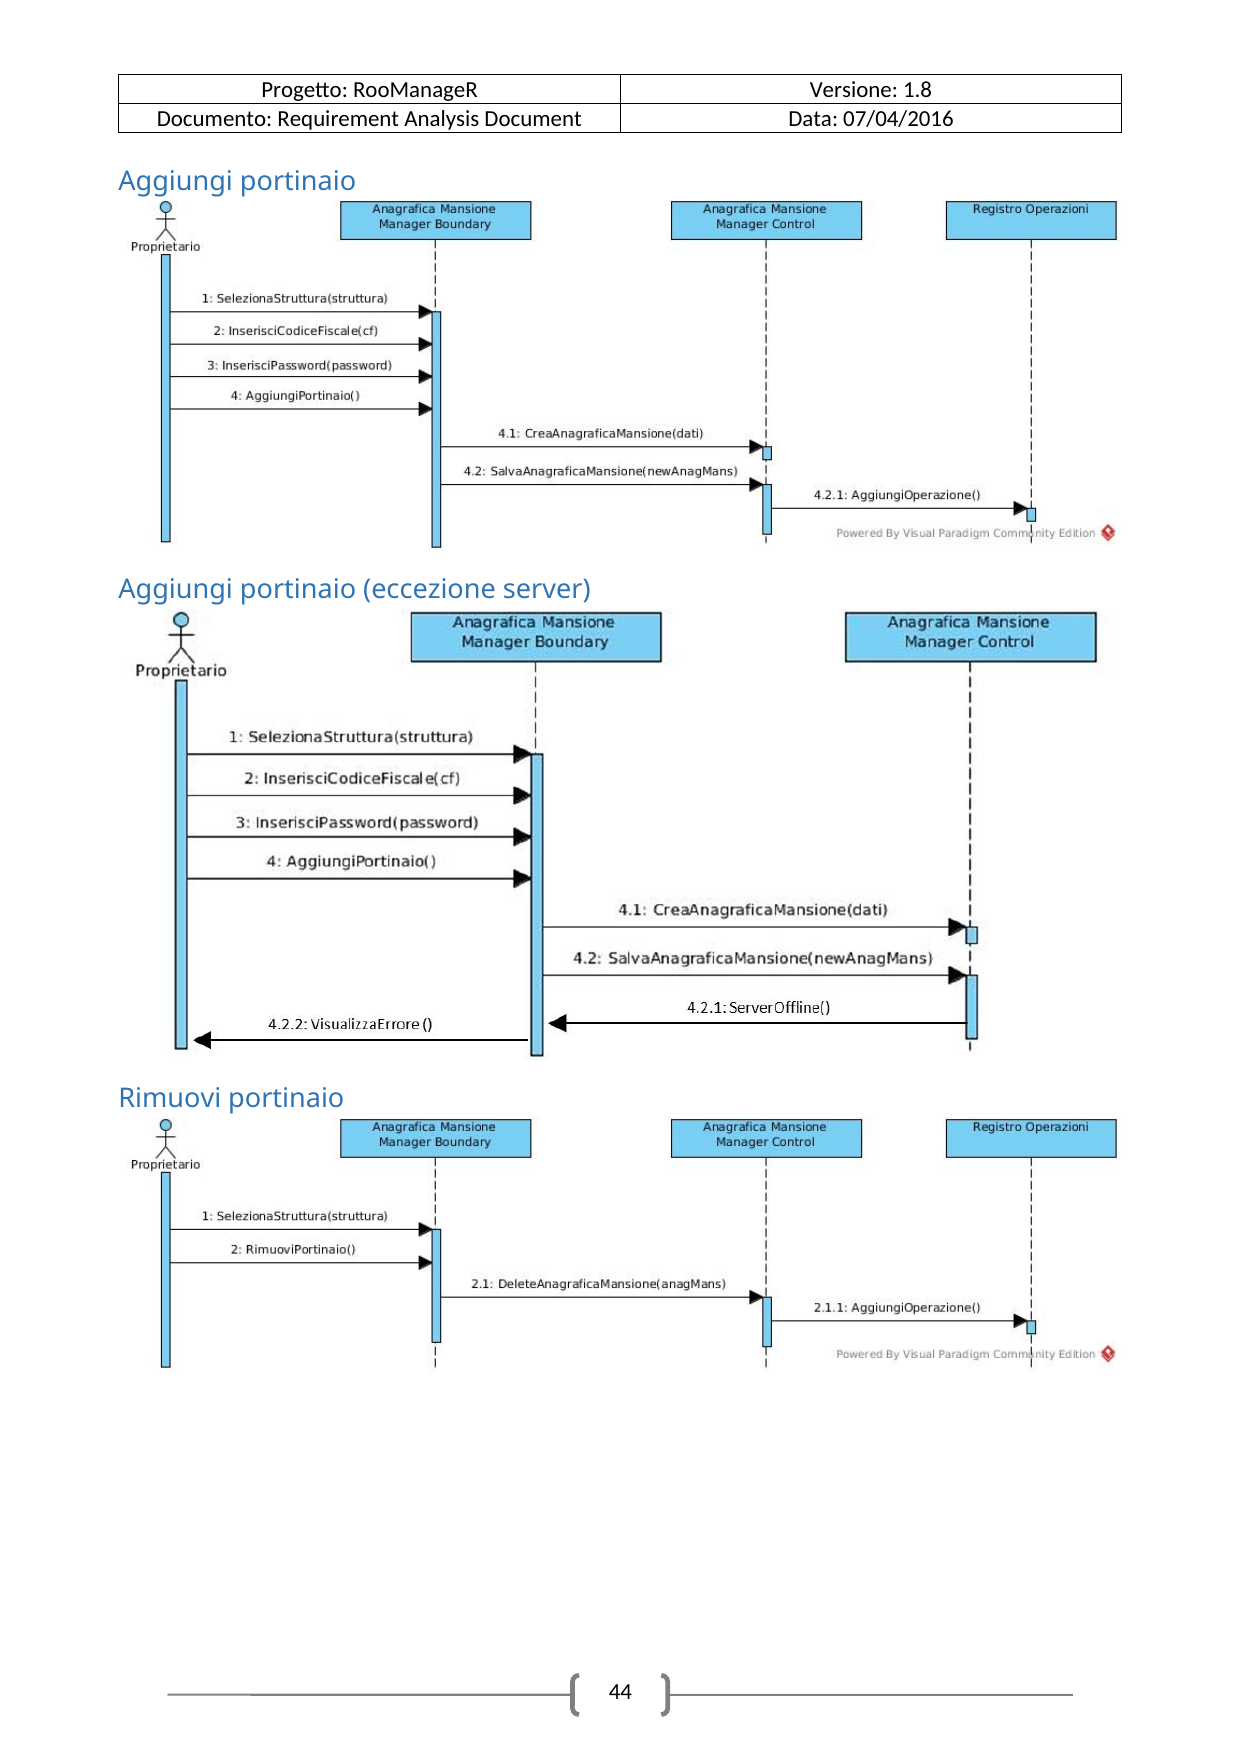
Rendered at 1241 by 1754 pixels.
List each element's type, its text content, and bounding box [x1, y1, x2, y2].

picture [118, 609, 1123, 1060]
subtitle Rimuovi portinaio [118, 1078, 1122, 1115]
subtitle Aggiungi portinaio (eccezione server) [118, 569, 1122, 606]
picture [118, 200, 1121, 551]
picture [118, 1117, 1121, 1372]
